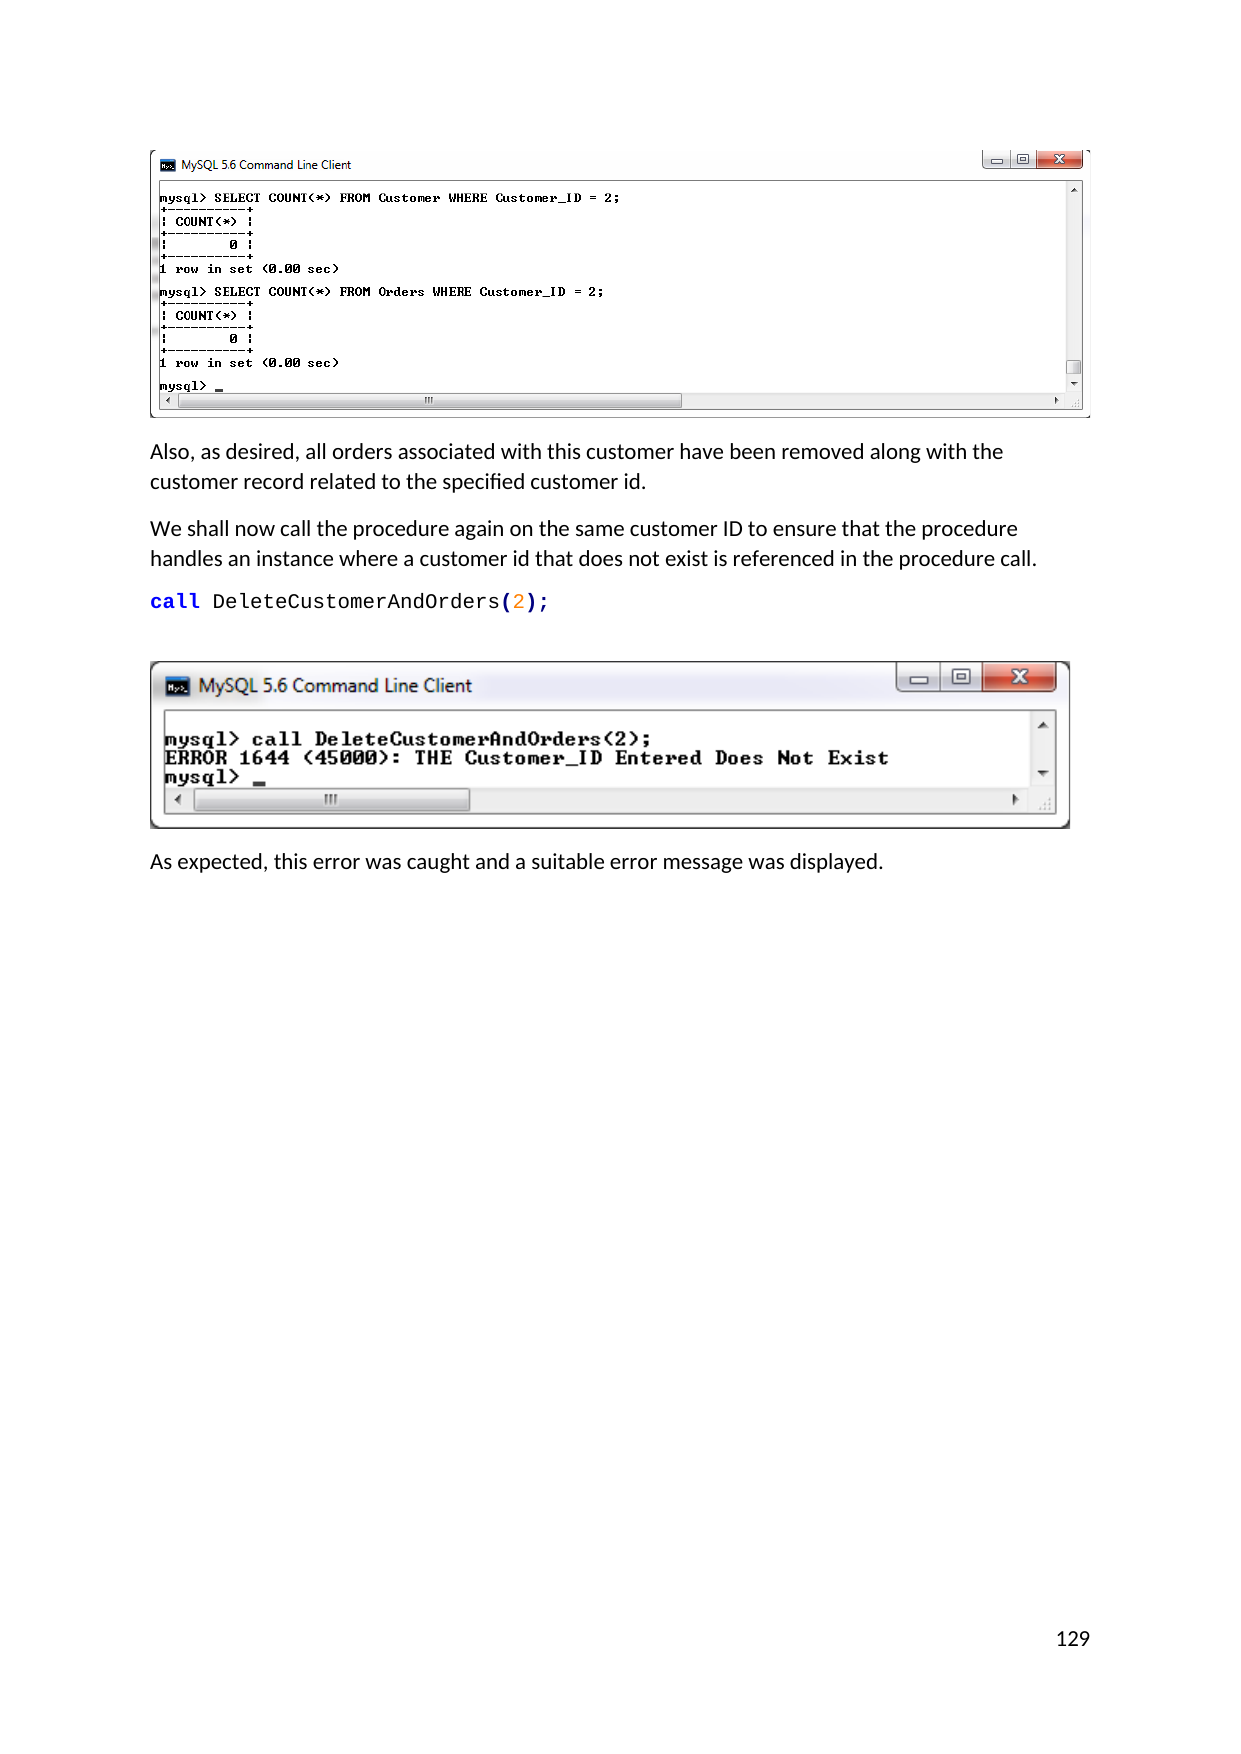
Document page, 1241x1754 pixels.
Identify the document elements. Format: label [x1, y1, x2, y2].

picture [150, 661, 1071, 829]
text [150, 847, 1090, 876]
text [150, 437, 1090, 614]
picture [150, 150, 1091, 418]
